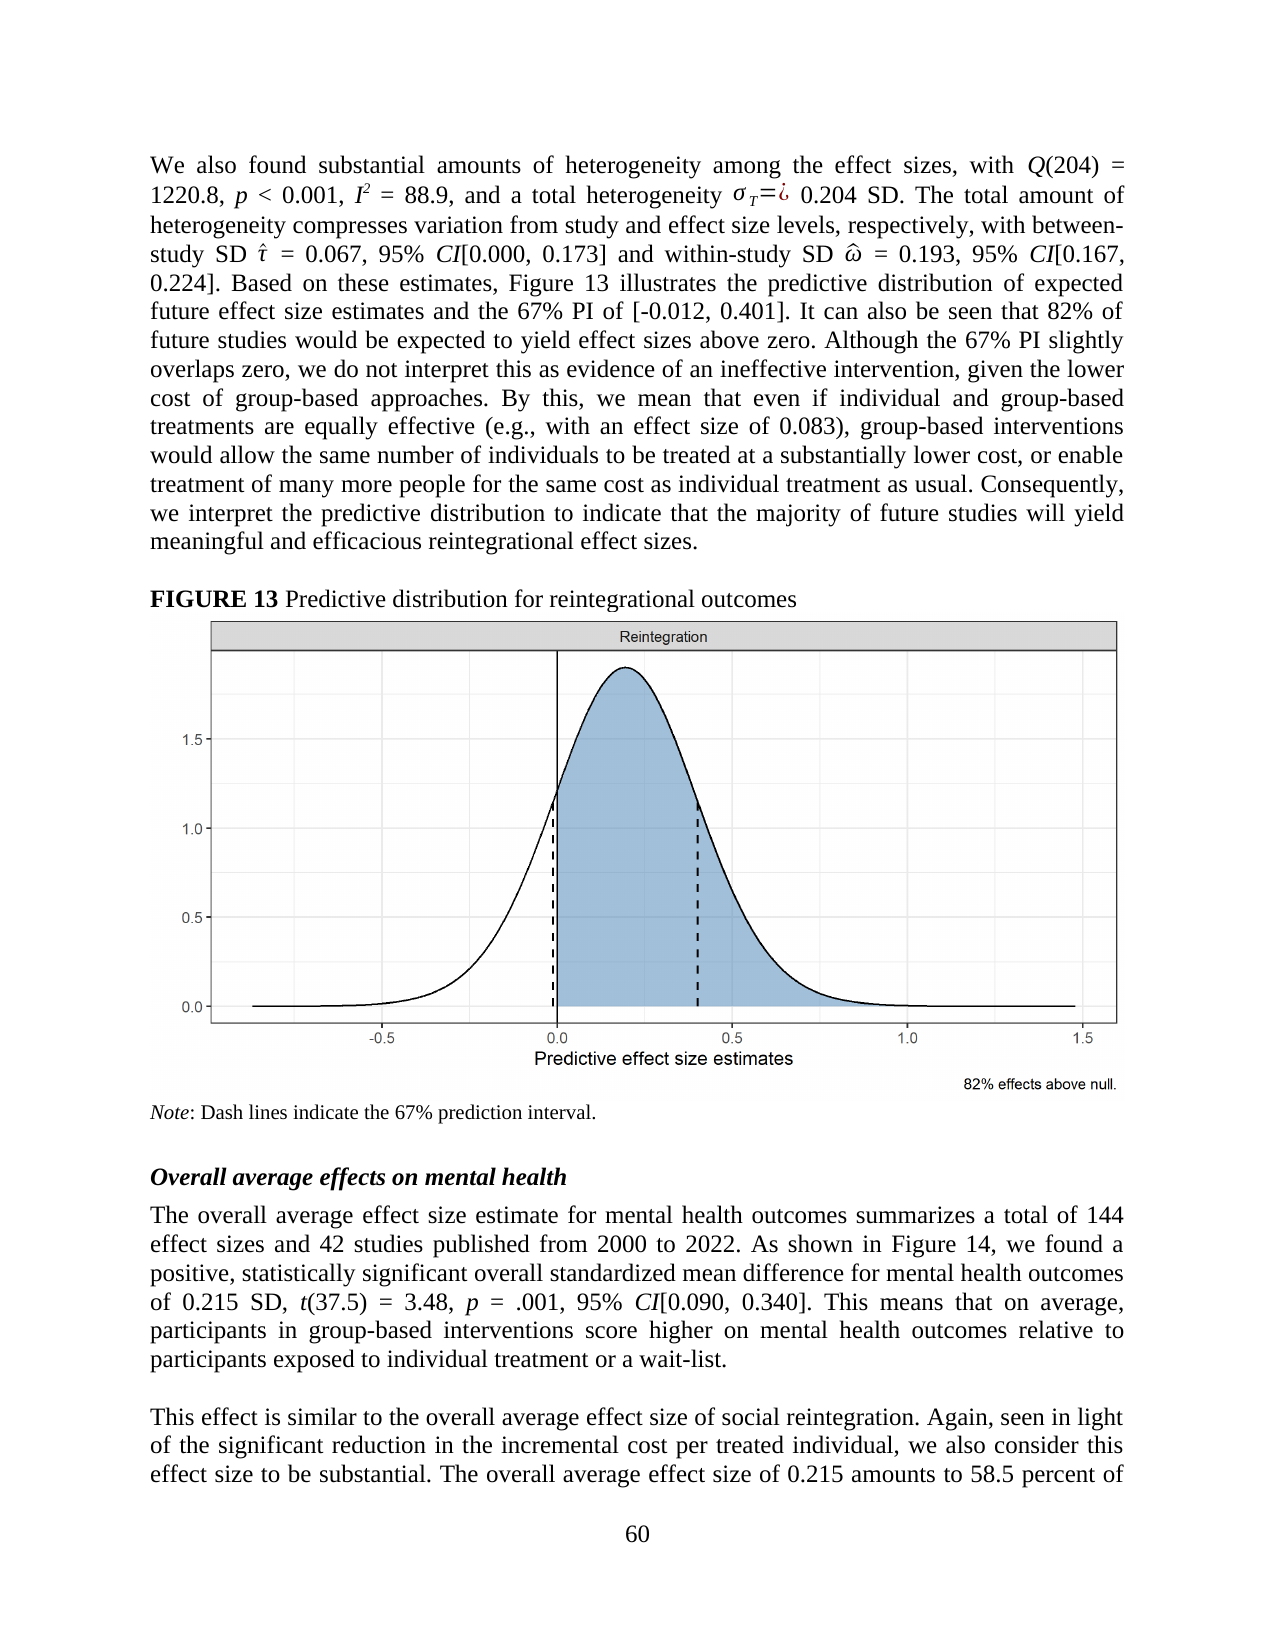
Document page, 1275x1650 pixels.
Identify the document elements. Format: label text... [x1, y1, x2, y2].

text We also found substantial amounts of heterogeneity among the effect sizes, with Q(204) = 1220.8, p < 0.001, I2 = 88.9, and a total heterogeneity 0.204 SD. The total amount of heterogeneity compresses variation from study and effect size levels, respectively, with between-study SD = 0.067, 95% CI[0.000, 0.173] and within-study SD = 0.193, 95% CI[0.167, 0.224]. Based on these estimates, Figure 13 illustrates the predictive distribution of expected future effect size estimates and the 67% PI of [-0.012, 0.401]. It can also be seen that 82% of future studies would be expected to yield effect sizes above zero. Although the 67% PI slightly overlaps zero, we do not interpret this as evidence of an ineffective intervention, given the lower cost of group-based approaches. By this, we mean that even if individual and group-based treatments are equally effective (e.g., with an effect size of 0.083), group-based interventions would allow the same number of individuals to be treated at a substantially lower cost, or enable treatment of many more people for the same cost as individual treatment as usual. Consequently, we interpret the predictive distribution to indicate that the majority of future studies will yield meaningful and efficacious reintegrational effect sizes. [150, 150, 1125, 555]
text FIGURE 13 Predictive distribution for reintegrational outcomes [150, 584, 1125, 612]
text The overall average effect size estimate for mental health outcomes summarizes a total of 144 effect sizes and 42 studies published from 2000 to 2022. As shown in Figure 14, we found a positive, statistically significant overall standardized mean difference for mental health outcomes of 0.215 SD, t(37.5) = 3.48, p = .001, 95% CI[0.090, 0.340]. This means that on average, participants in group-based interventions score higher on mental health outcomes relative to participants exposed to individual treatment or a wait-list. [150, 1200, 1125, 1373]
picture [150, 612, 1125, 1101]
subtitle Overall average effects on mental health [150, 1162, 1125, 1191]
text Note: Dash lines indicate the 67% prediction interval. [150, 1101, 1125, 1124]
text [150, 1402, 1125, 1488]
